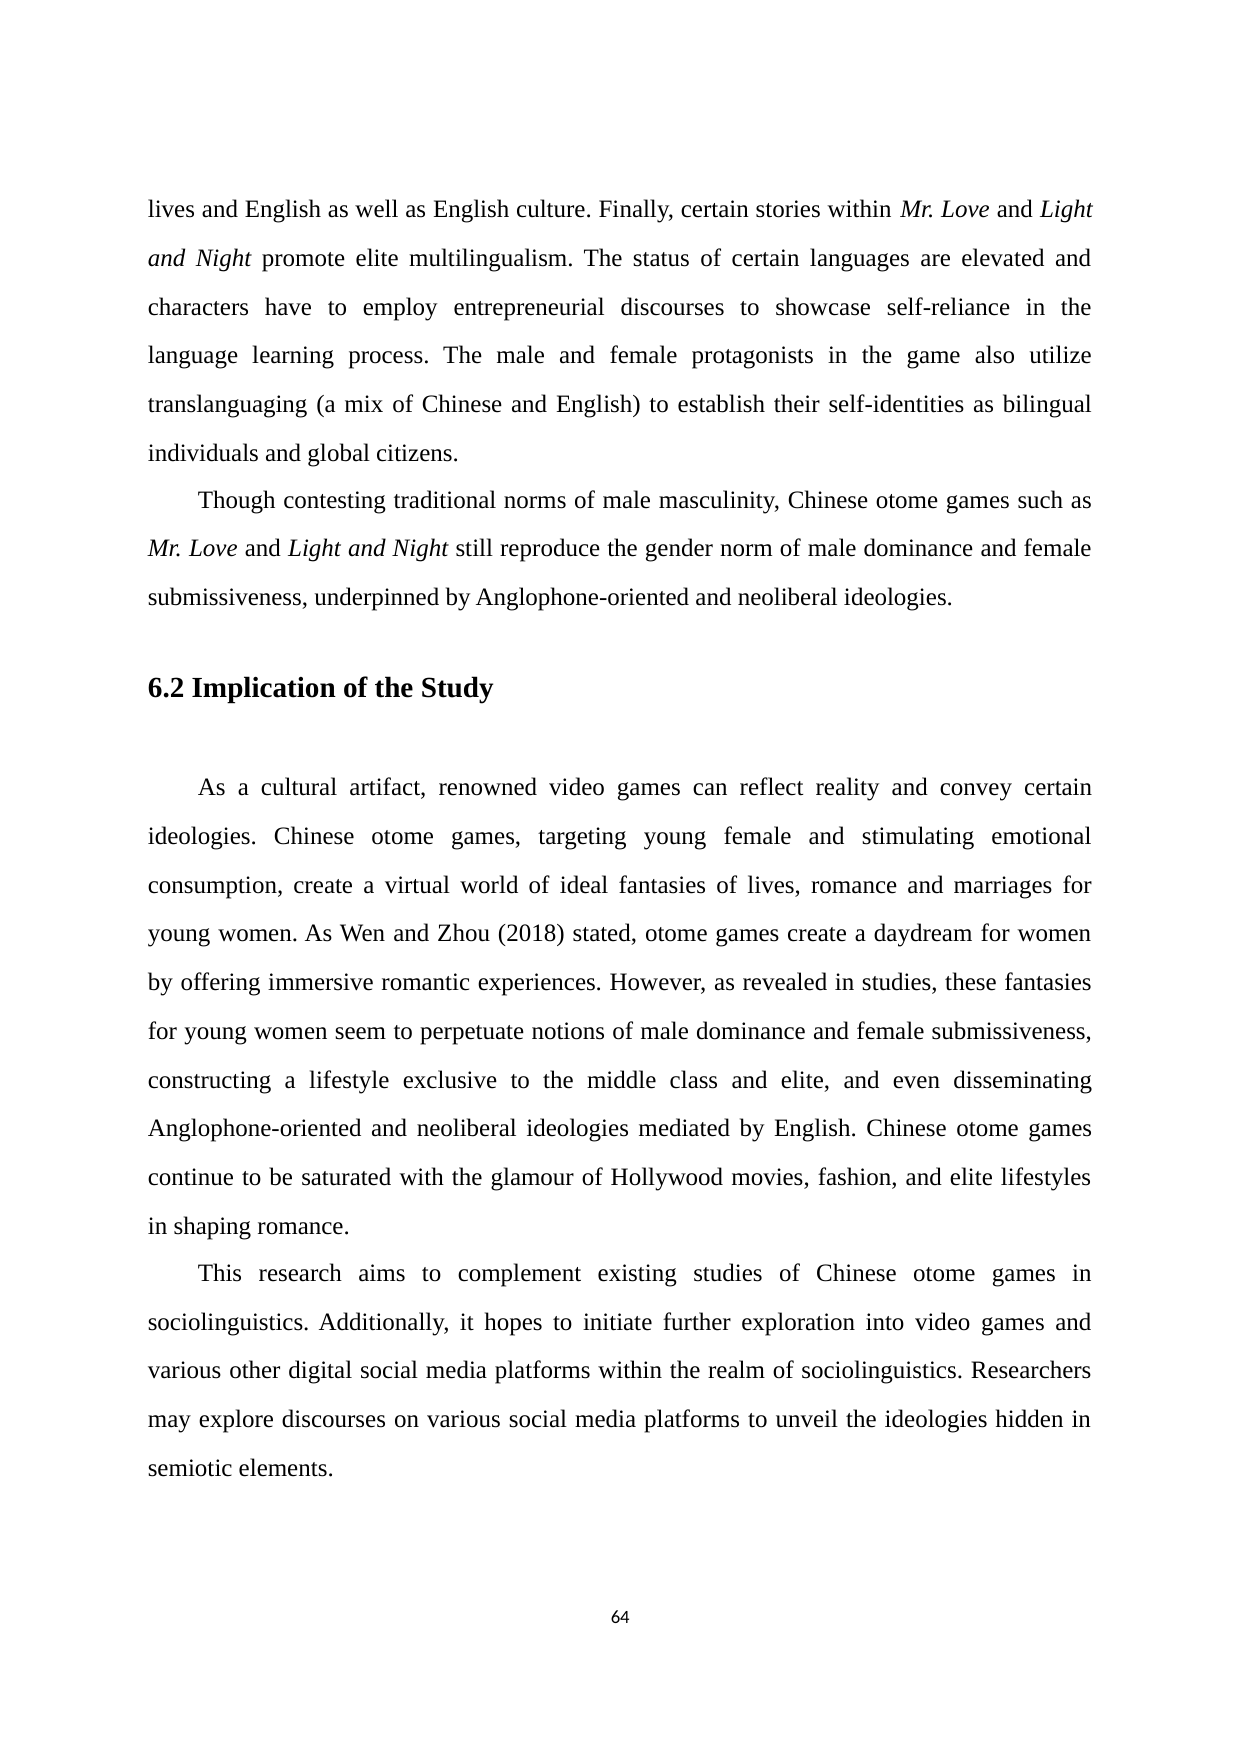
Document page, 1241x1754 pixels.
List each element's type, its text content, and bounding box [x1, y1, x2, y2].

subtitle 6.2 Implication of the Study [148, 654, 1093, 719]
text As a cultural artifact, renowned video games can reflect reality and convey certain ideologies. Chinese otome games, targeting young female and stimulating emotional consumption, create a virtual world of ideal fantasies of lives, romance and marriages for young women. As Wen and Zhou (2018) stated, otome games create a daydream for women by offering immersive romantic experiences. However, as revealed in studies, these fantasies for young women seem to perpetuate notions of male dominance and female submissiveness, constructing a lifestyle exclusive to the middle class and elite, and even disseminating Anglophone-oriented and neoliberal ideologies mediated by English. Chinese otome games continue to be saturated with the glamour of Hollywood movies, fashion, and elite lifestyles in shaping romance. [148, 770, 1093, 1242]
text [148, 192, 1093, 468]
text This research aims to complement existing studies of Chinese otome games in sociolinguistics. Additionally, it hopes to initiate further exploration into video games and various other digital social media platforms within the realm of sociolinguistics. Researchers may explore discourses on various social media platforms to unveil the ideologies hidden in semiotic elements. [148, 1256, 1093, 1483]
text Though contesting traditional norms of male masculinity, Chinese otome games such as Mr. Love and Light and Night still reproduce the gender norm of male dominance and female submissiveness, underpinned by Anglophone-oriented and neoliberal ideologies. [148, 483, 1093, 613]
